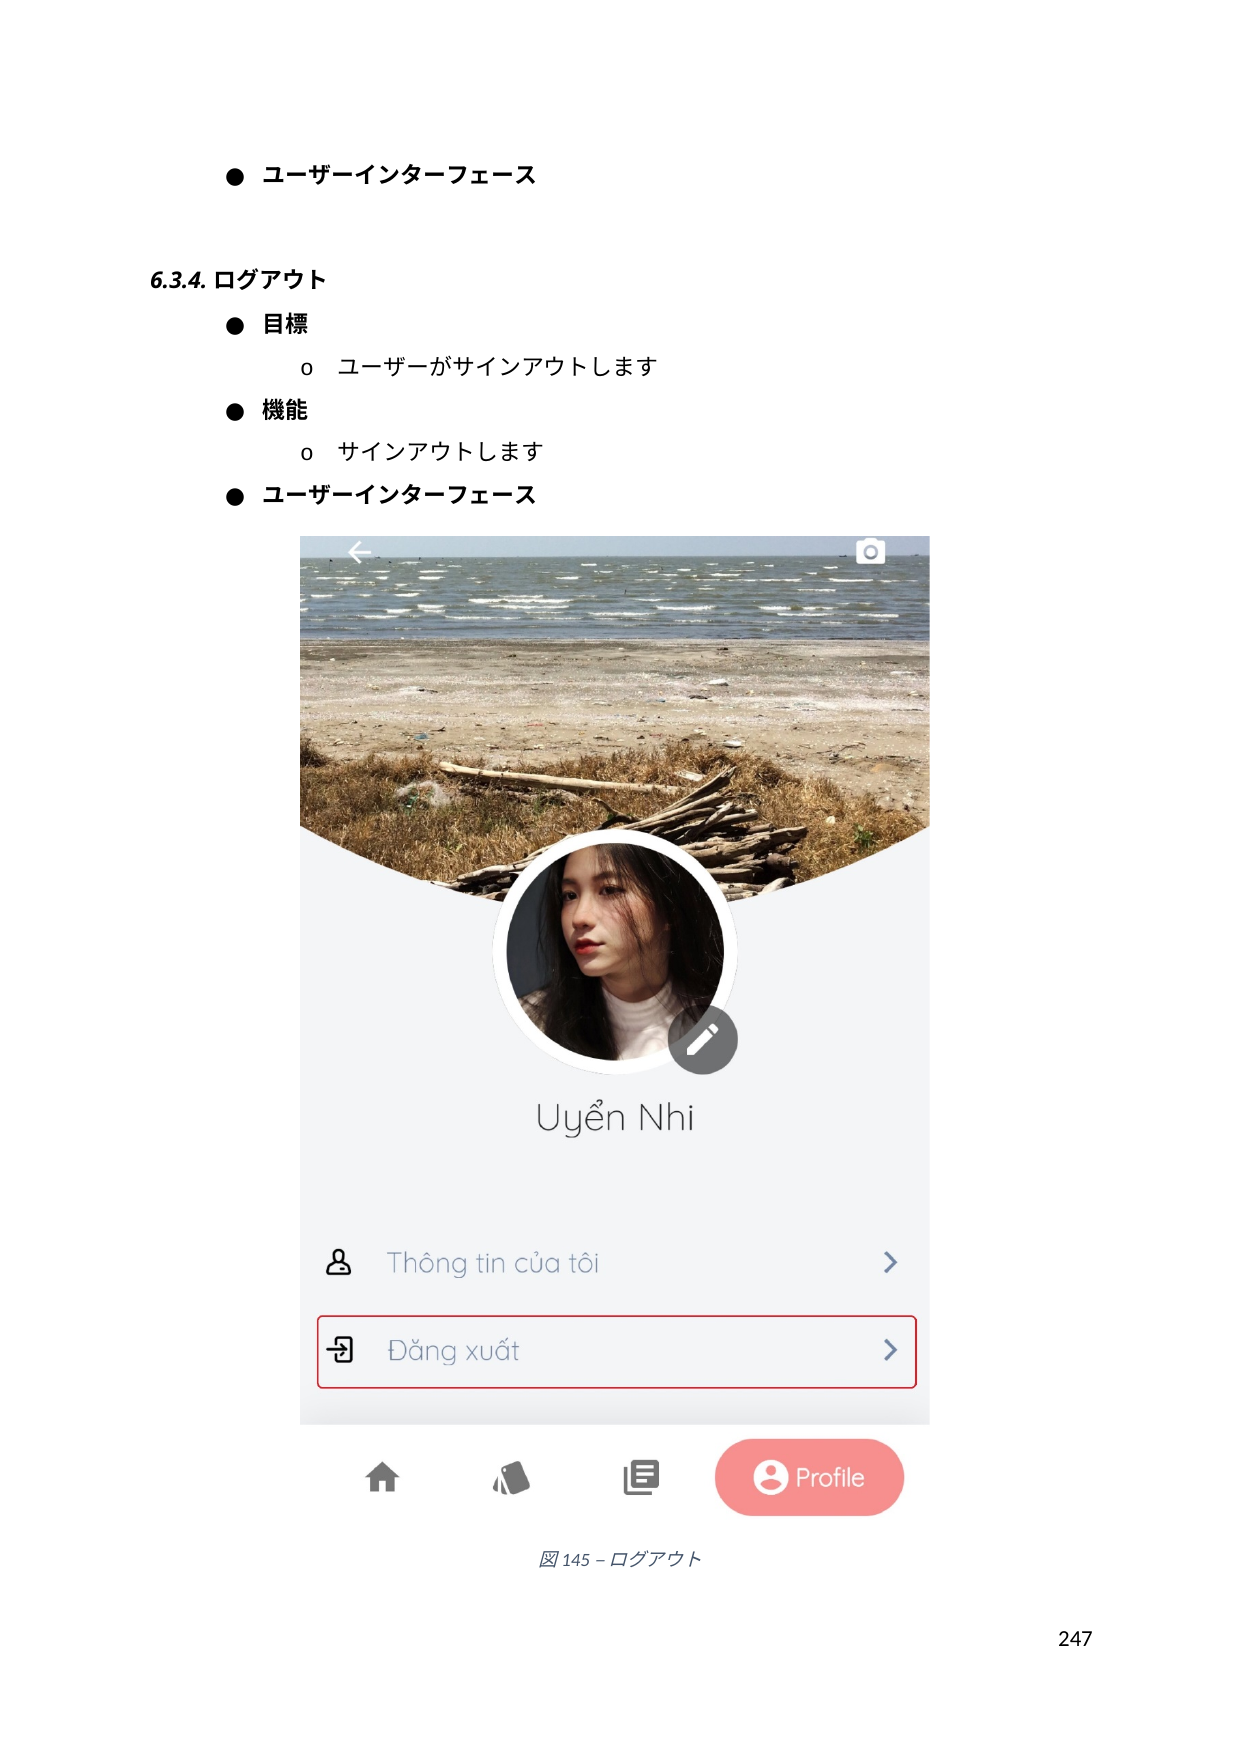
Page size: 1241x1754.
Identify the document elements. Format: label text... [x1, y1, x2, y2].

list ユーザーがサインアウトします [300, 349, 1093, 382]
subtitle 6.3.4. ログアウト [150, 264, 1093, 296]
list サインアウトします [300, 436, 1093, 467]
list 目標 [225, 298, 1093, 345]
list ユーザーインターフェース [225, 150, 1093, 197]
picture [300, 536, 930, 1526]
list ユーザーインターフェース [225, 469, 1093, 516]
list 機能 [225, 385, 1093, 432]
text 図145 – ログアウト [150, 1544, 1093, 1571]
